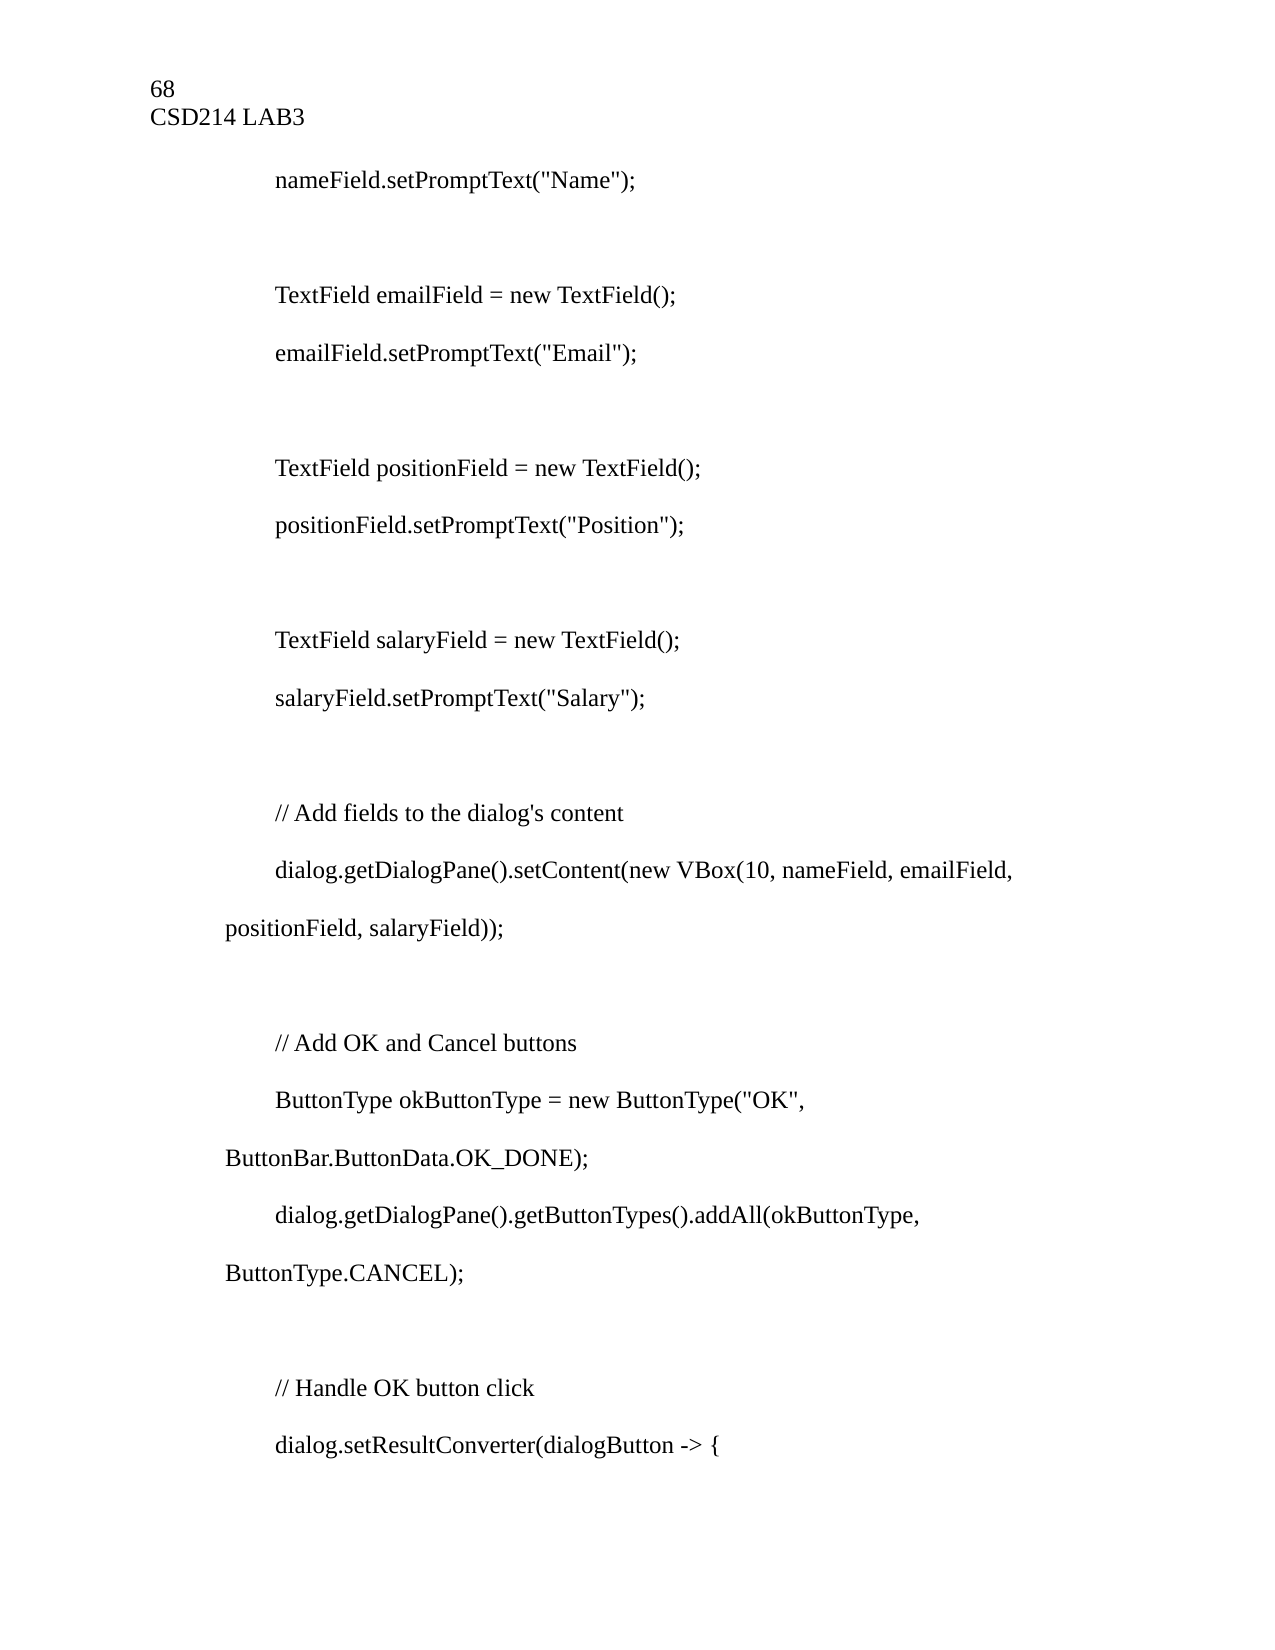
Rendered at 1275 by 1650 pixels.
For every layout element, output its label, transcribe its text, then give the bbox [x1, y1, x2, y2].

list TextField emailField = new TextField(); [225, 280, 1125, 309]
list dialog.getDialogPane().setContent(new VBox(10, nameField, emailField, positionField, salaryField)); [225, 855, 1125, 942]
list // Add OK and Cancel buttons [225, 1028, 1125, 1057]
list ButtonType okButtonType = new ButtonType("OK", ButtonBar.ButtonData.OK_DONE); [225, 1085, 1125, 1172]
list dialog.getDialogPane().getButtonTypes().addAll(okButtonType, ButtonType.CANCEL); [225, 1200, 1125, 1287]
list salaryField.setPromptText("Salary"); [225, 683, 1125, 712]
list emailField.setPromptText("Email"); [225, 338, 1125, 367]
list positionField.setPromptText("Position"); [225, 510, 1125, 539]
list nameField.setPromptText("Name"); [225, 165, 1125, 194]
list TextField positionField = new TextField(); [225, 453, 1125, 482]
list dialog.setResultConverter(dialogButton -> { [225, 1430, 1125, 1459]
list // Add fields to the dialog's content [225, 798, 1125, 827]
list // Handle OK button click [225, 1373, 1125, 1402]
list TextField salaryField = new TextField(); [225, 625, 1125, 654]
